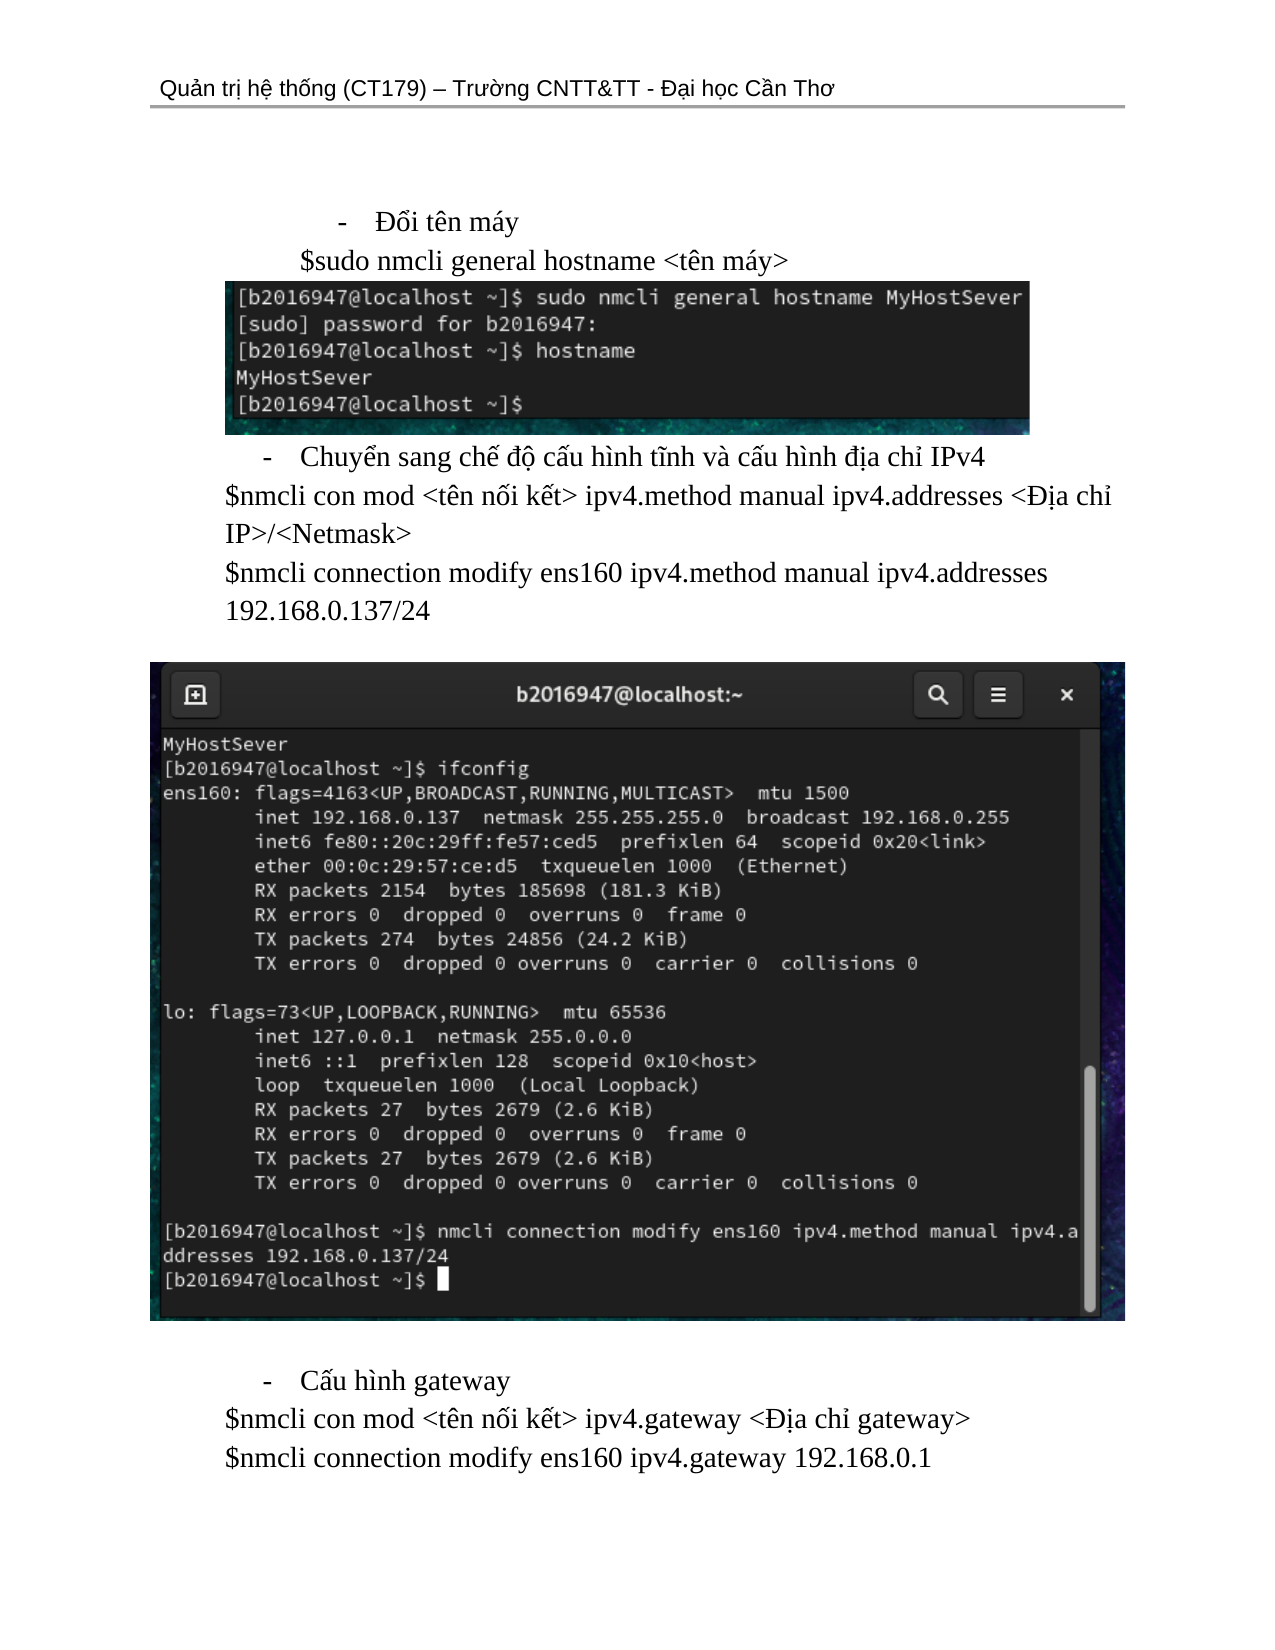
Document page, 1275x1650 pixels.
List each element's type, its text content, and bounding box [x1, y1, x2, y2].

list Cấu hình gateway [262, 1363, 1125, 1397]
text $nmcli connection modify ens160 ipv4.gateway 192.168.0.1 [225, 1440, 1125, 1474]
list Đổi tên máy [337, 204, 1125, 238]
text $nmcli con mod <tên nối kết> ipv4.method manual ipv4.addresses <Địa chỉ [225, 478, 1125, 511]
text IP>/<Netmask> [225, 516, 1125, 550]
text $nmcli con mod <tên nối kết> ipv4.gateway <Địa chỉ gateway> [225, 1402, 1125, 1435]
picture [225, 281, 1030, 435]
text 192.168.0.137/24 [225, 593, 1125, 627]
text $nmcli connection modify ens160 ipv4.method manual ipv4.addresses [225, 555, 1125, 588]
text $sudo nmcli general hostname <tên máy> [300, 243, 1125, 276]
picture [150, 662, 1125, 1321]
list Chuyển sang chế độ cấu hình tĩnh và cấu hình địa chỉ IPv4 [262, 439, 1125, 473]
